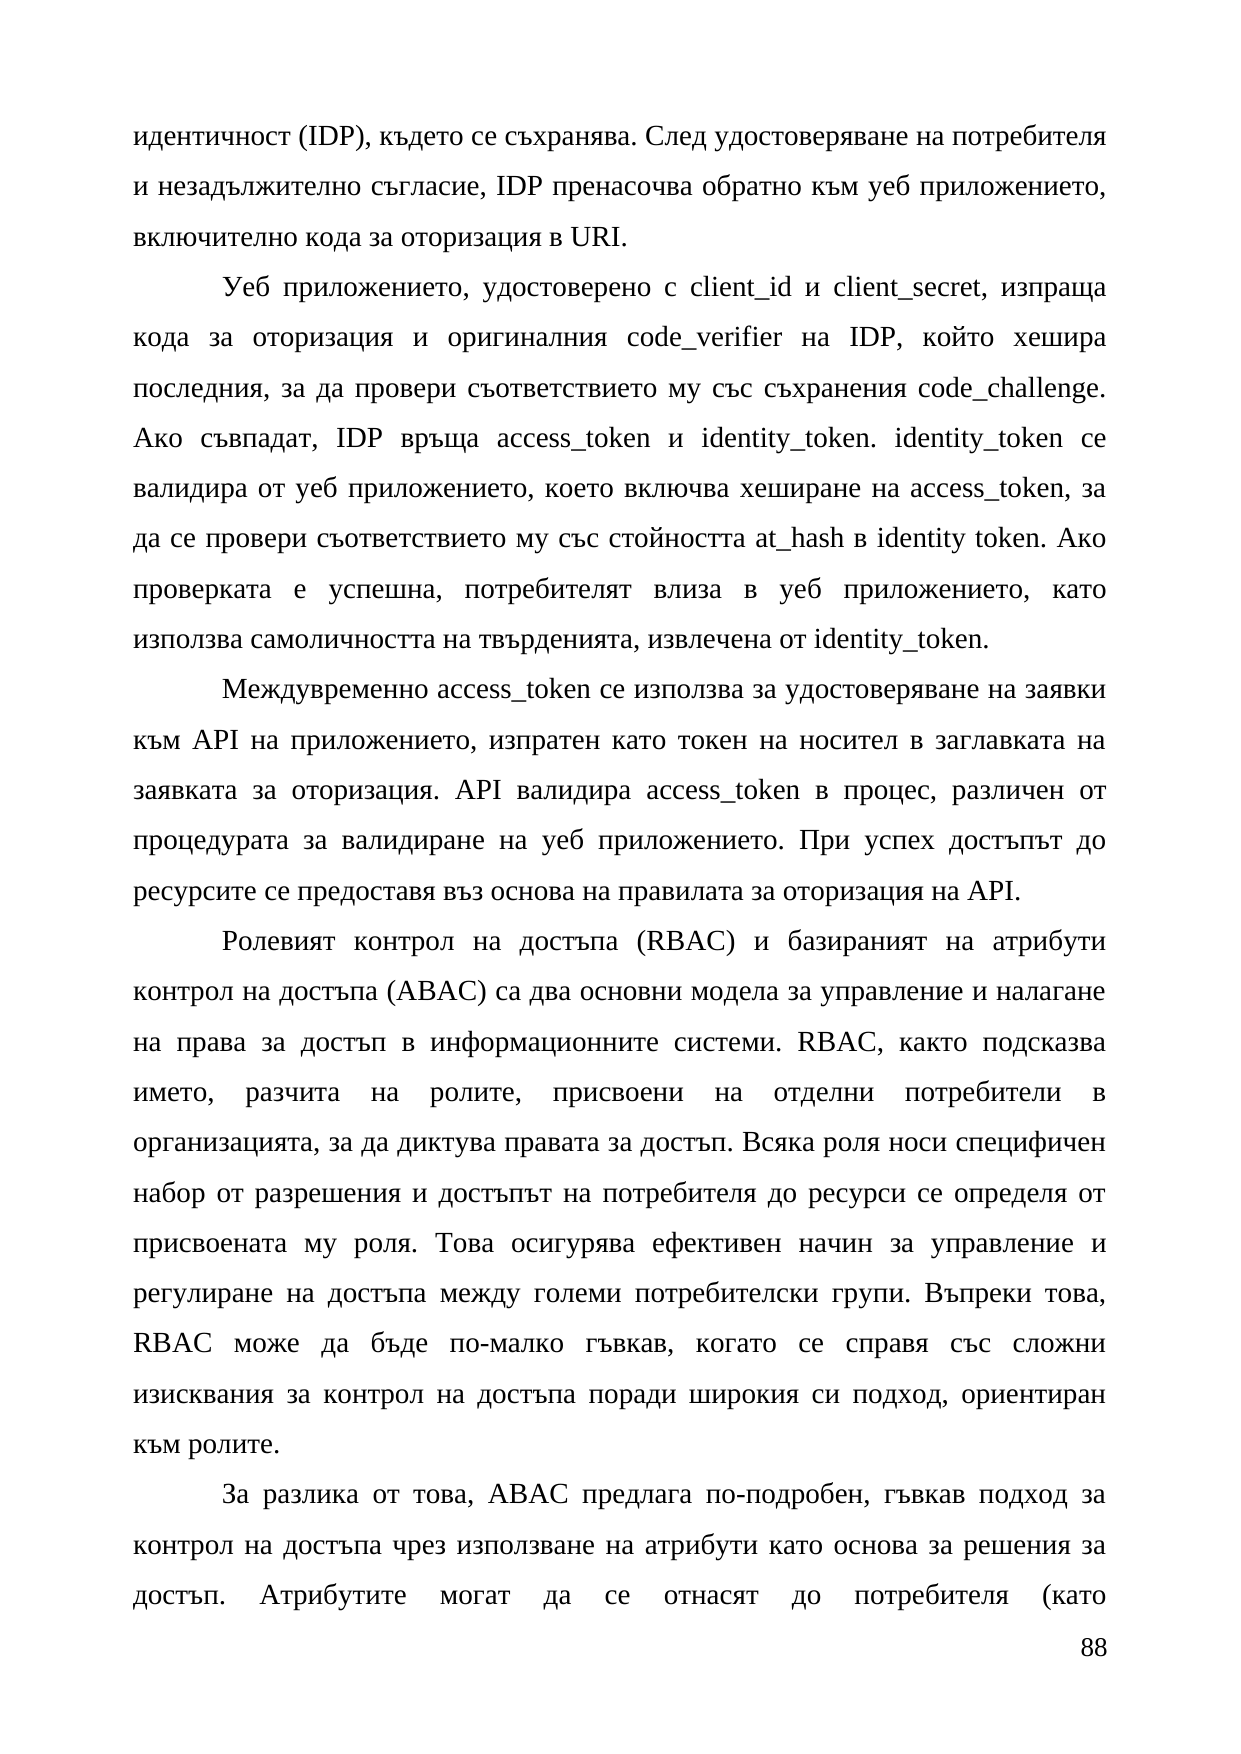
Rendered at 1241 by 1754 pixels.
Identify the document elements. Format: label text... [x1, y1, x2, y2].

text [133, 1477, 1107, 1611]
text Междувременно access_token се използва за удостоверяване на заявки към API на приложението, изпратен като токен на носител в заглавката на заявката за оторизация. API валидира access_token в процес, различен от процедурата за валидиране на уеб приложението. При успех достъпът до ресурсите се предоставя въз основа на правилата за оторизация на API. [133, 672, 1107, 906]
text Уеб приложението, удостоверено с client_id и client_secret, изпраща кода за оторизация и оригиналния code_verifier на IDP, който хешира последния, за да провери съответствието му със съхранения code_challenge. Ако съвпадат, IDP връща access_token и identity_token. identity_token се валидира от уеб приложението, което включва хеширане на access_token, за да се провери съответствието му със стойността at_hash в identity token. Ако проверката е успешна, потребителят влиза в уеб приложението, като използва самоличността на твърденията, извлечена от identity_token. [133, 269, 1107, 655]
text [133, 118, 1107, 252]
text Ролевият контрол на достъпа (RBAC) и базираният на атрибути контрол на достъпа (ABAC) са два основни модела за управление и налагане на права за достъп в информационните системи. RBAC, както подсказва името, разчита на ролите, присвоени на отделни потребители в организацията, за да диктува правата за достъп. Всяка роля носи специфичен набор от разрешения и достъпът на потребителя до ресурси се определя от присвоената му роля. Това осигурява ефективен начин за управление и регулиране на достъпа между големи потребителски групи. Въпреки това, RBAC може да бъде по-малко гъвкав, когато се справя със сложни изисквания за контрол на достъпа поради широкия си подход, ориентиран към ролите. [133, 923, 1107, 1460]
